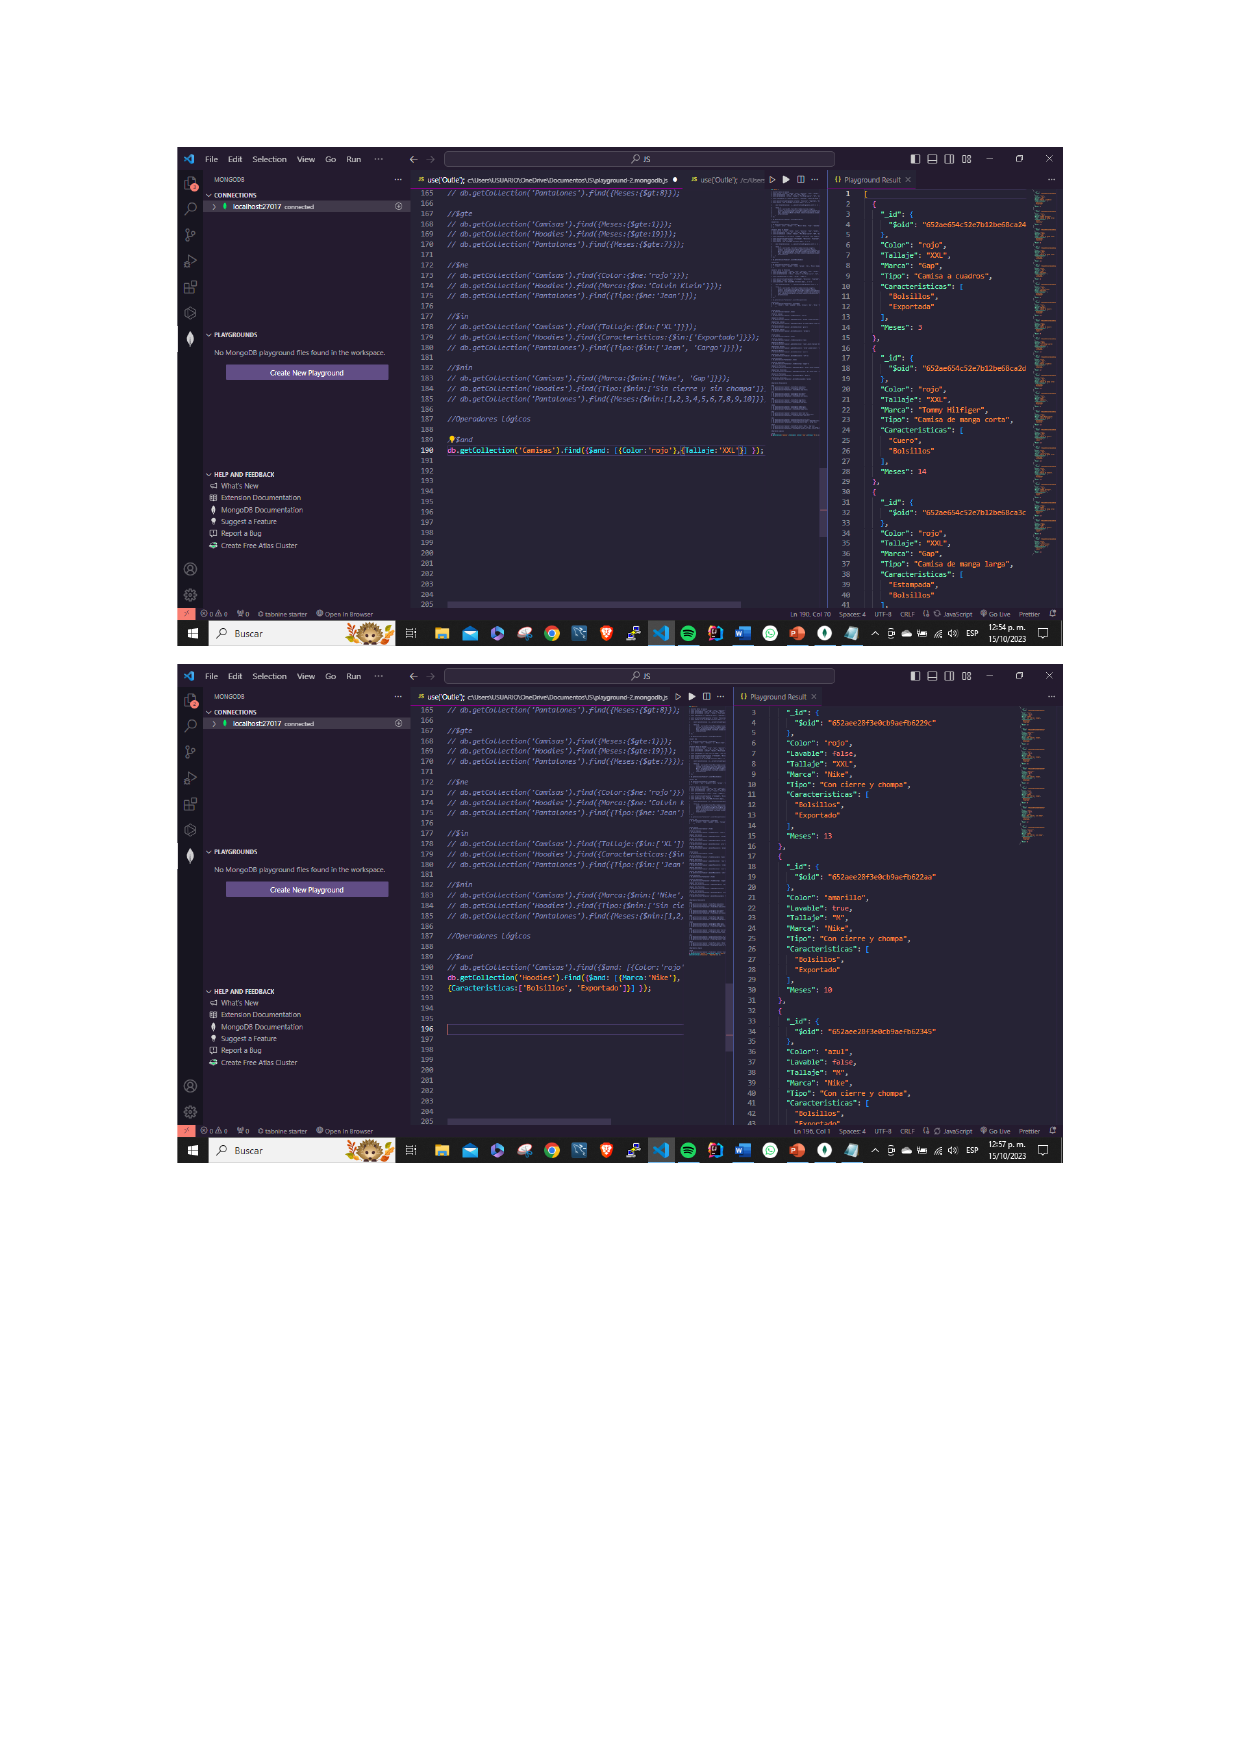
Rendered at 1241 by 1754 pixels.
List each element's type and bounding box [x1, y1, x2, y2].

picture [177, 147, 1063, 646]
picture [177, 664, 1063, 1163]
